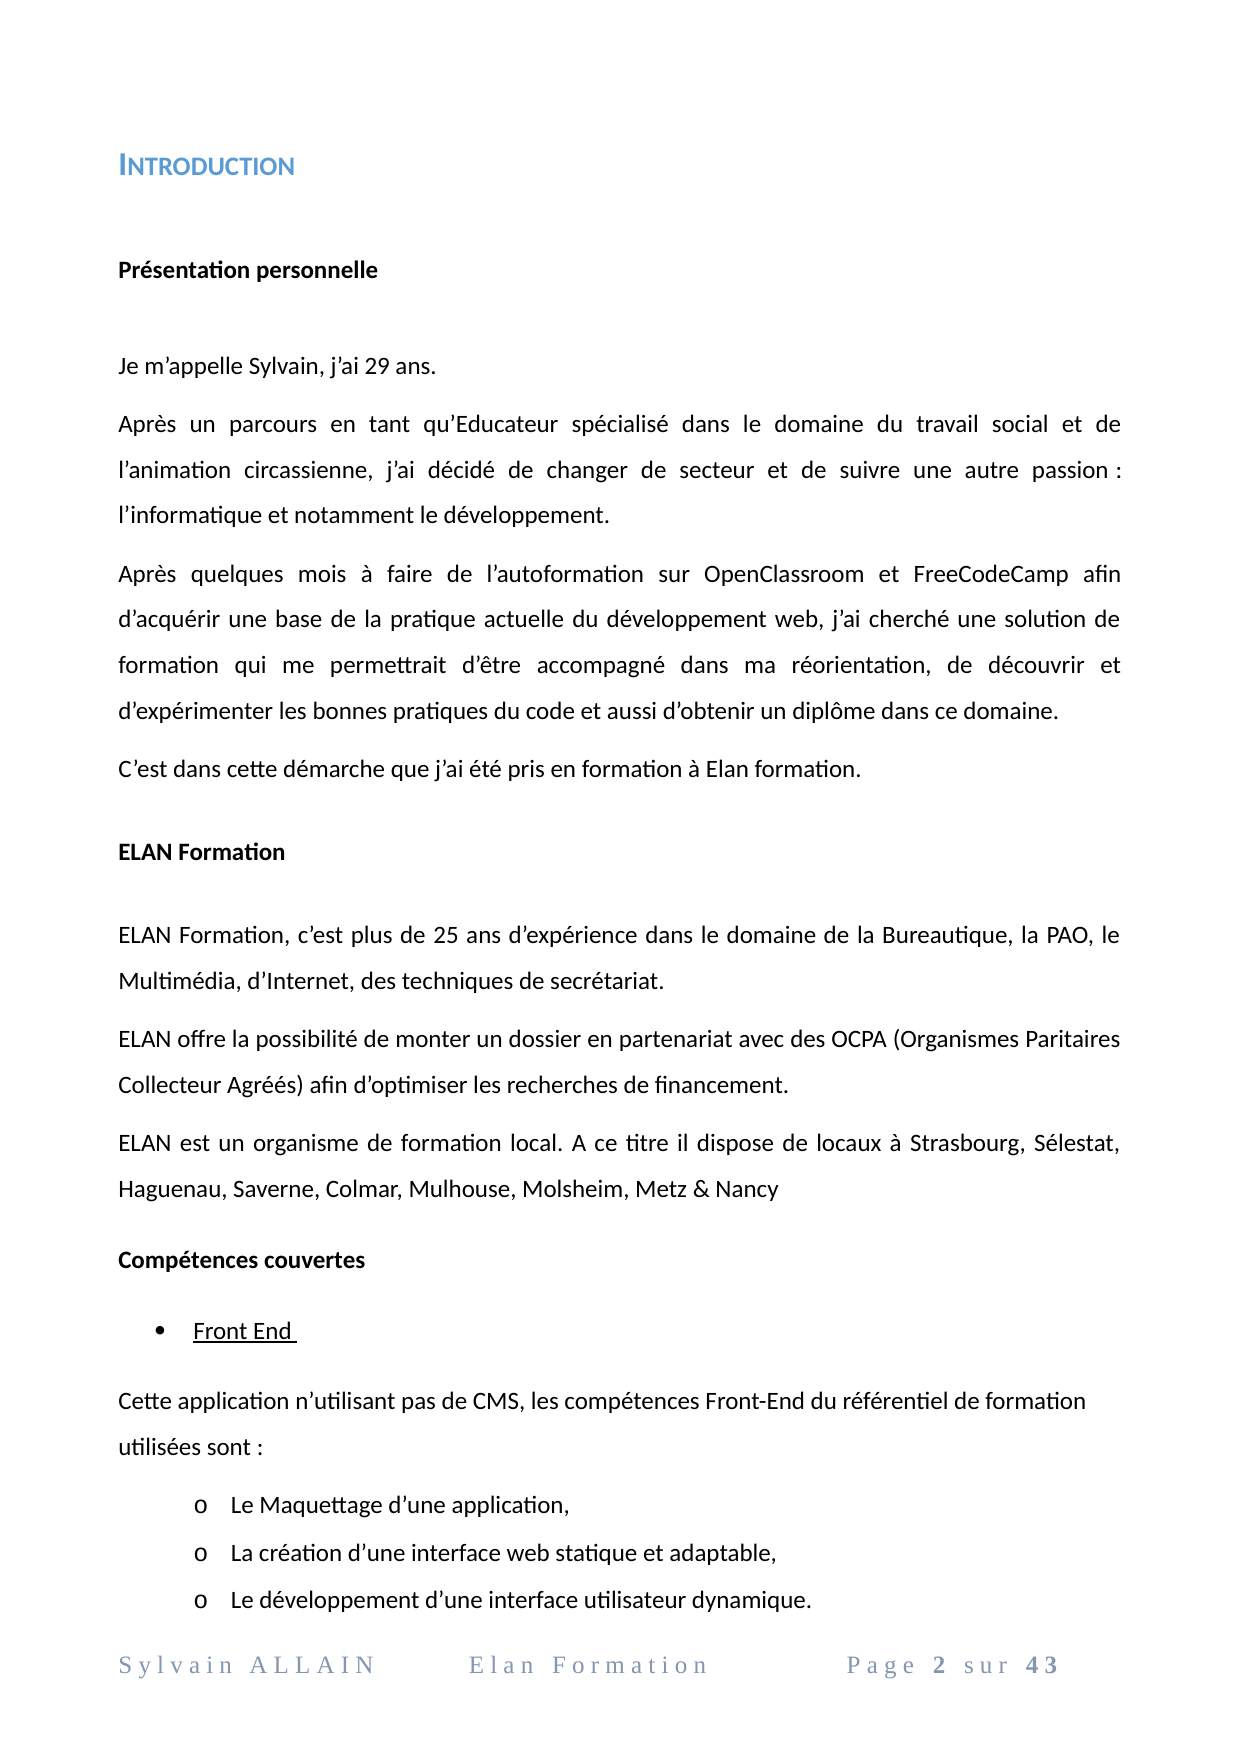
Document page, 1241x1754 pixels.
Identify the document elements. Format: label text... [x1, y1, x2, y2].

text C’est dans cette démarche que j’ai été pris en formation à Elan formation. [118, 753, 1122, 784]
text Présentation personnelle [118, 254, 1122, 285]
text Introduction [118, 143, 1122, 184]
text Cette application n’utilisant pas de CMS, les compétences Front-End du référentiel de formation utilisées sont : [118, 1386, 1122, 1462]
text Après quelques mois à faire de l’autoformation sur OpenClassroom et FreeCodeCamp afin d’acquérir une base de la pratique actuelle du développement web, j’ai cherché une solution de formation qui me permettrait d’être accompagné dans ma réorientation, de découvrir et d’expérimenter les bonnes pratiques du code et aussi d’obtenir un diplôme dans ce domaine. [118, 558, 1122, 726]
text ELAN offre la possibilité de monter un dossier en partenariat avec des OCPA (Organismes Paritaires Collecteur Agréés) afin d’optimiser les recherches de financement. [118, 1024, 1122, 1100]
list Le développement d’une interface utilisateur dynamique. [193, 1585, 1122, 1616]
text ELAN Formation, c’est plus de 25 ans d’expérience dans le domaine de la Bureautique, la PAO, le Multimédia, d’Internet, des techniques de secrétariat. [118, 920, 1122, 996]
list Le Maquettage d’une application, [193, 1489, 1122, 1521]
list La création d’une interface web statique et adaptable, [193, 1537, 1122, 1569]
text Compétences couvertes [118, 1244, 1122, 1274]
text ELAN Formation [118, 836, 1122, 867]
text ELAN est un organisme de formation local. A ce titre il dispose de locaux à Strasbourg, Sélestat, Haguenau, Saverne, Colmar, Mulhouse, Molsheim, Metz & Nancy [118, 1128, 1122, 1204]
text Après un parcours en tant qu’Educateur spécialisé dans le domaine du travail social et de l’animation circassienne, j’ai décidé de changer de secteur et de suivre une autre passion : l’informatique et notamment le développement. [118, 408, 1122, 530]
text Je m’appelle Sylvain, j’ai 29 ans. [118, 350, 1122, 380]
list Front End [156, 1315, 1122, 1345]
